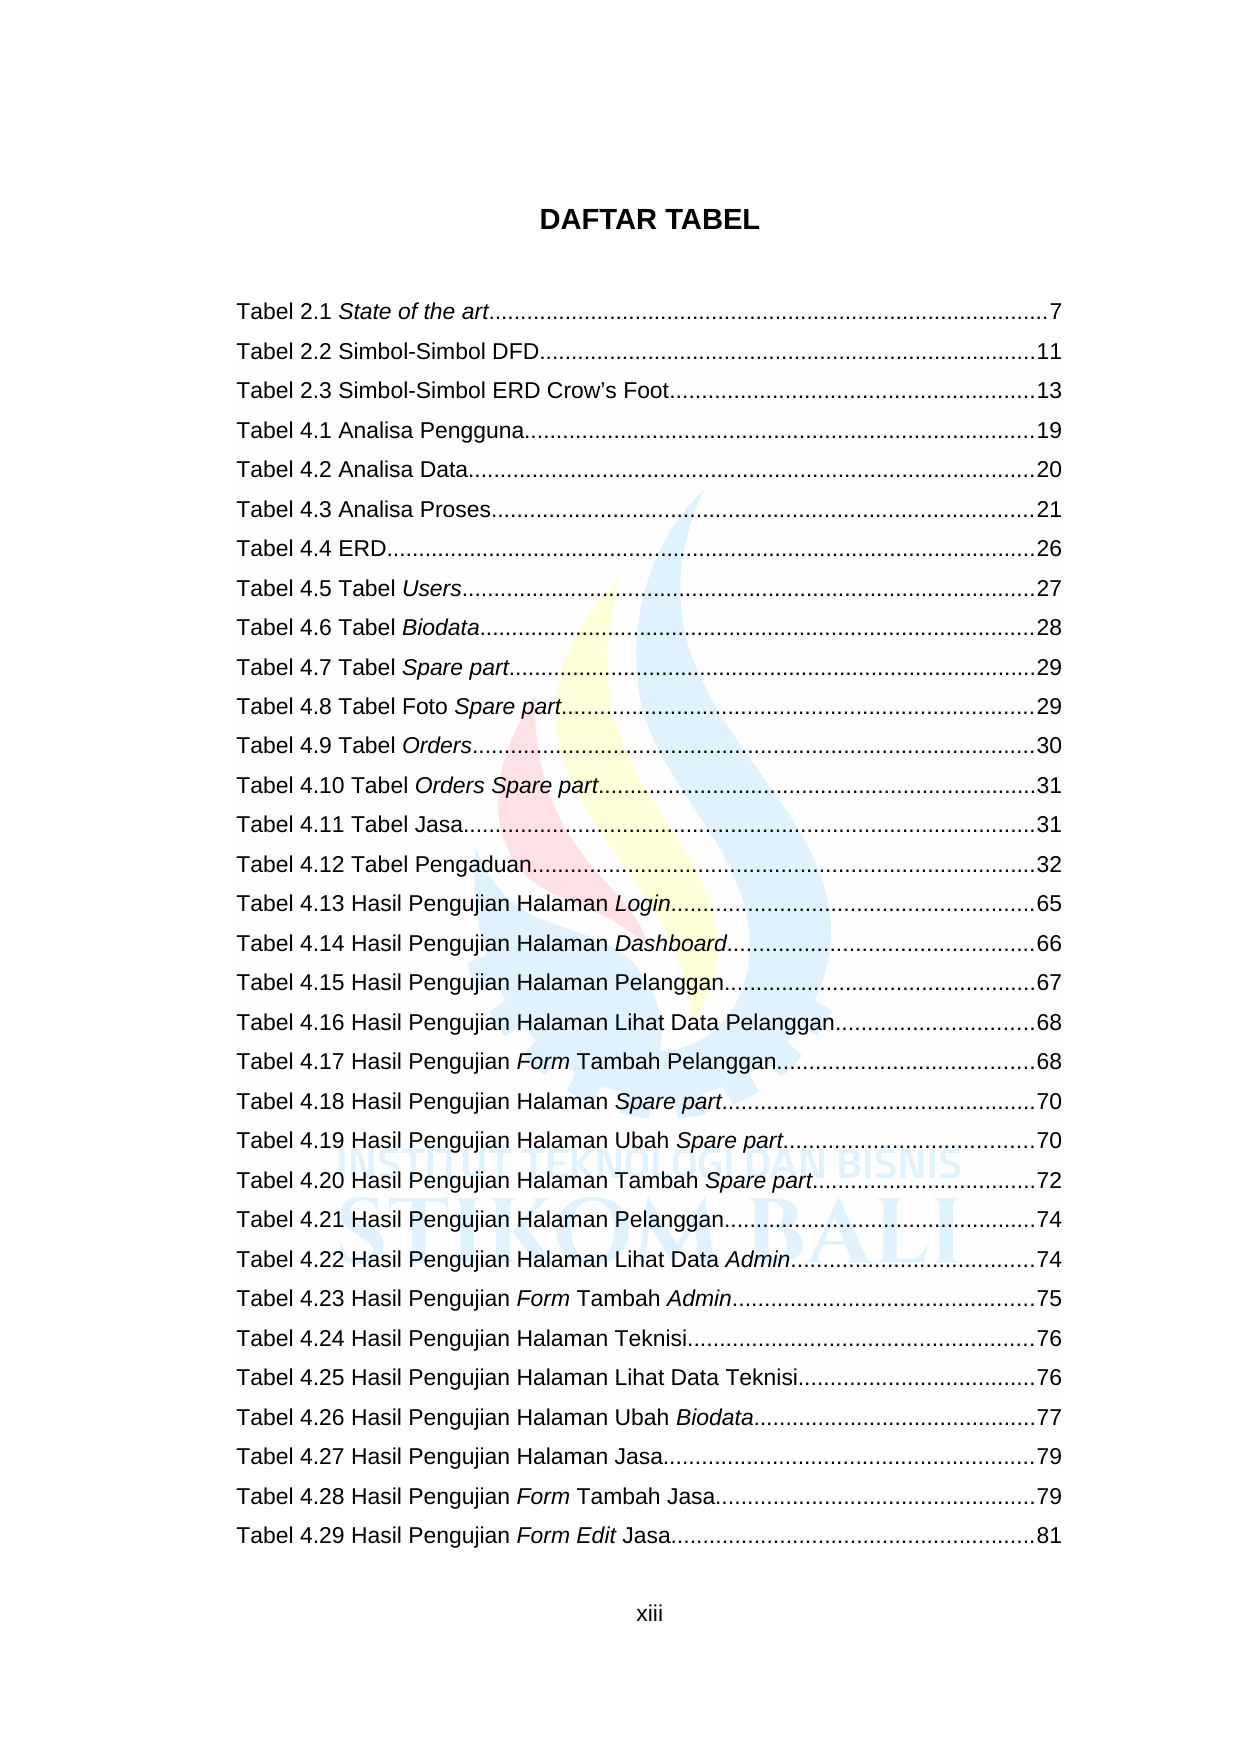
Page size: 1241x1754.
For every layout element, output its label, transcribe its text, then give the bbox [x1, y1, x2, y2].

text Tabel 4.6 Tabel Biodata 28 [236, 614, 1063, 640]
text Tabel 4.20 Hasil Pengujian Halaman Tambah Spare part 72 [236, 1167, 1063, 1193]
text Tabel 4.18 Hasil Pengujian Halaman Spare part 70 [236, 1088, 1063, 1114]
text Tabel 4.2 Analisa Data 20 [236, 456, 1063, 482]
text Tabel 4.4 ERD 26 [236, 535, 1063, 561]
subtitle DAFTAR TABEL [236, 202, 1063, 236]
text Tabel 4.12 Tabel Pengaduan 32 [236, 851, 1063, 877]
text Tabel 4.13 Hasil Pengujian Halaman Login 65 [236, 890, 1063, 917]
text Tabel 4.7 Tabel Spare part 29 [236, 653, 1063, 680]
text Tabel 4.29 Hasil Pengujian Form Edit Jasa 81 [236, 1522, 1063, 1548]
text Tabel 4.25 Hasil Pengujian Halaman Lihat Data Teknisi 76 [236, 1364, 1063, 1391]
text Tabel 2.1 State of the art 7 [236, 298, 1063, 324]
text Tabel 2.2 Simbol-Simbol DFD 11 [236, 338, 1063, 364]
text Tabel 4.27 Hasil Pengujian Halaman Jasa 79 [236, 1443, 1063, 1469]
text Tabel 4.1 Analisa Pengguna 19 [236, 417, 1063, 443]
text Tabel 2.3 Simbol-Simbol ERD Crow’s Foot 13 [236, 377, 1063, 403]
text Tabel 4.23 Hasil Pengujian Form Tambah Admin 75 [236, 1285, 1063, 1312]
text Tabel 4.10 Tabel Orders Spare part 31 [236, 772, 1063, 798]
text Tabel 4.19 Hasil Pengujian Halaman Ubah Spare part 70 [236, 1127, 1063, 1154]
text Tabel 4.17 Hasil Pengujian Form Tambah Pelanggan 68 [236, 1048, 1063, 1075]
text Tabel 4.3 Analisa Proses 21 [236, 496, 1063, 522]
text Tabel 4.9 Tabel Orders 30 [236, 732, 1063, 759]
text Tabel 4.26 Hasil Pengujian Halaman Ubah Biodata 77 [236, 1404, 1063, 1430]
text Tabel 4.16 Hasil Pengujian Halaman Lihat Data Pelanggan 68 [236, 1009, 1063, 1035]
text Tabel 4.5 Tabel Users 27 [236, 574, 1063, 601]
text Tabel 4.15 Hasil Pengujian Halaman Pelanggan 67 [236, 969, 1063, 996]
text Tabel 4.11 Tabel Jasa 31 [236, 811, 1063, 838]
text Tabel 4.22 Hasil Pengujian Halaman Lihat Data Admin 74 [236, 1246, 1063, 1272]
text Tabel 4.24 Hasil Pengujian Halaman Teknisi 76 [236, 1325, 1063, 1351]
text Tabel 4.8 Tabel Foto Spare part 29 [236, 693, 1063, 719]
text Tabel 4.21 Hasil Pengujian Halaman Pelanggan 74 [236, 1206, 1063, 1233]
text Tabel 4.28 Hasil Pengujian Form Tambah Jasa 79 [236, 1483, 1063, 1509]
text Tabel 4.14 Hasil Pengujian Halaman Dashboard 66 [236, 930, 1063, 956]
